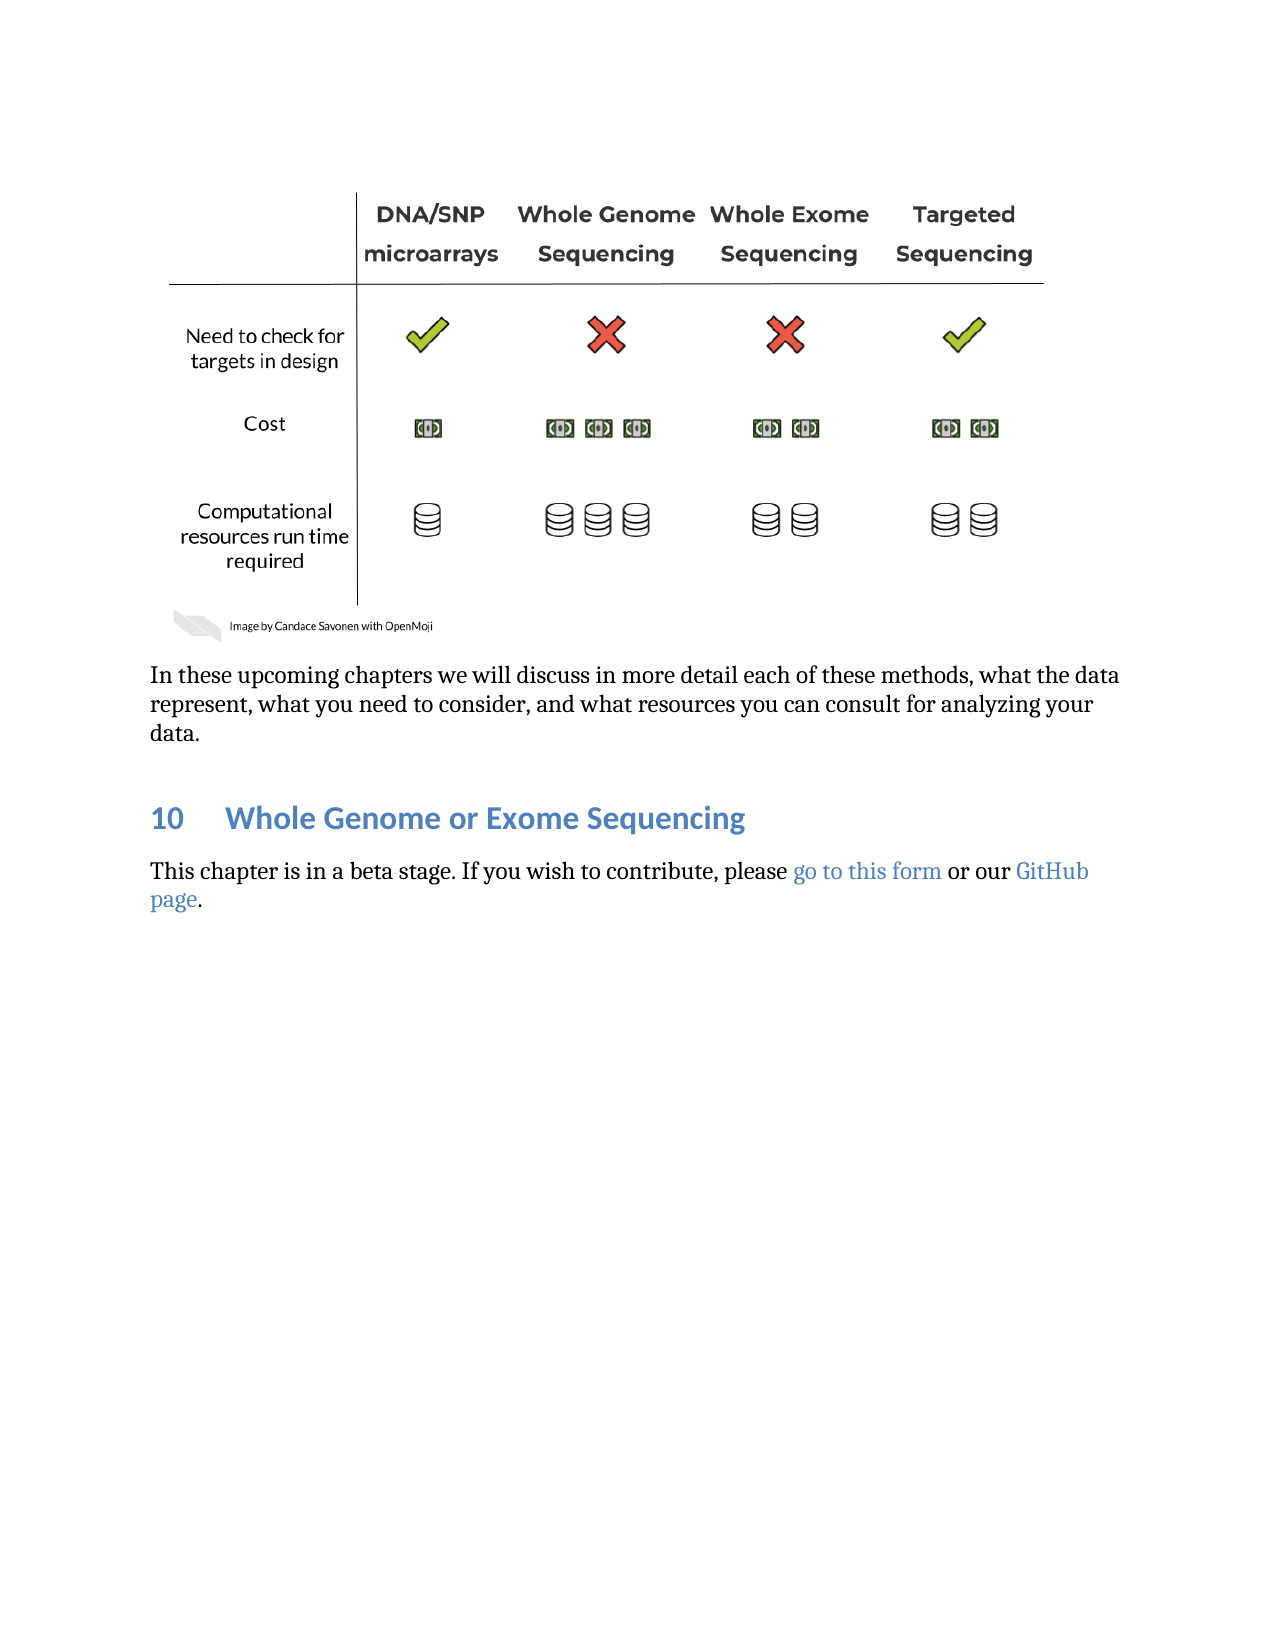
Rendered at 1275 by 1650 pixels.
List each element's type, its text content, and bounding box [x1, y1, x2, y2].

picture [168, 150, 1044, 643]
text In these upcoming chapters we will discuss in more detail each of these methods, what the data represent, what you need to consider, and what resources you can consult for analyzing your data. [150, 661, 1125, 747]
subtitle 10 Whole Genome or Exome Sequencing [150, 797, 1125, 838]
text This chapter is in a beta stage. If you wish to contribute, please go to this form or our GitHub page. [150, 857, 1125, 914]
